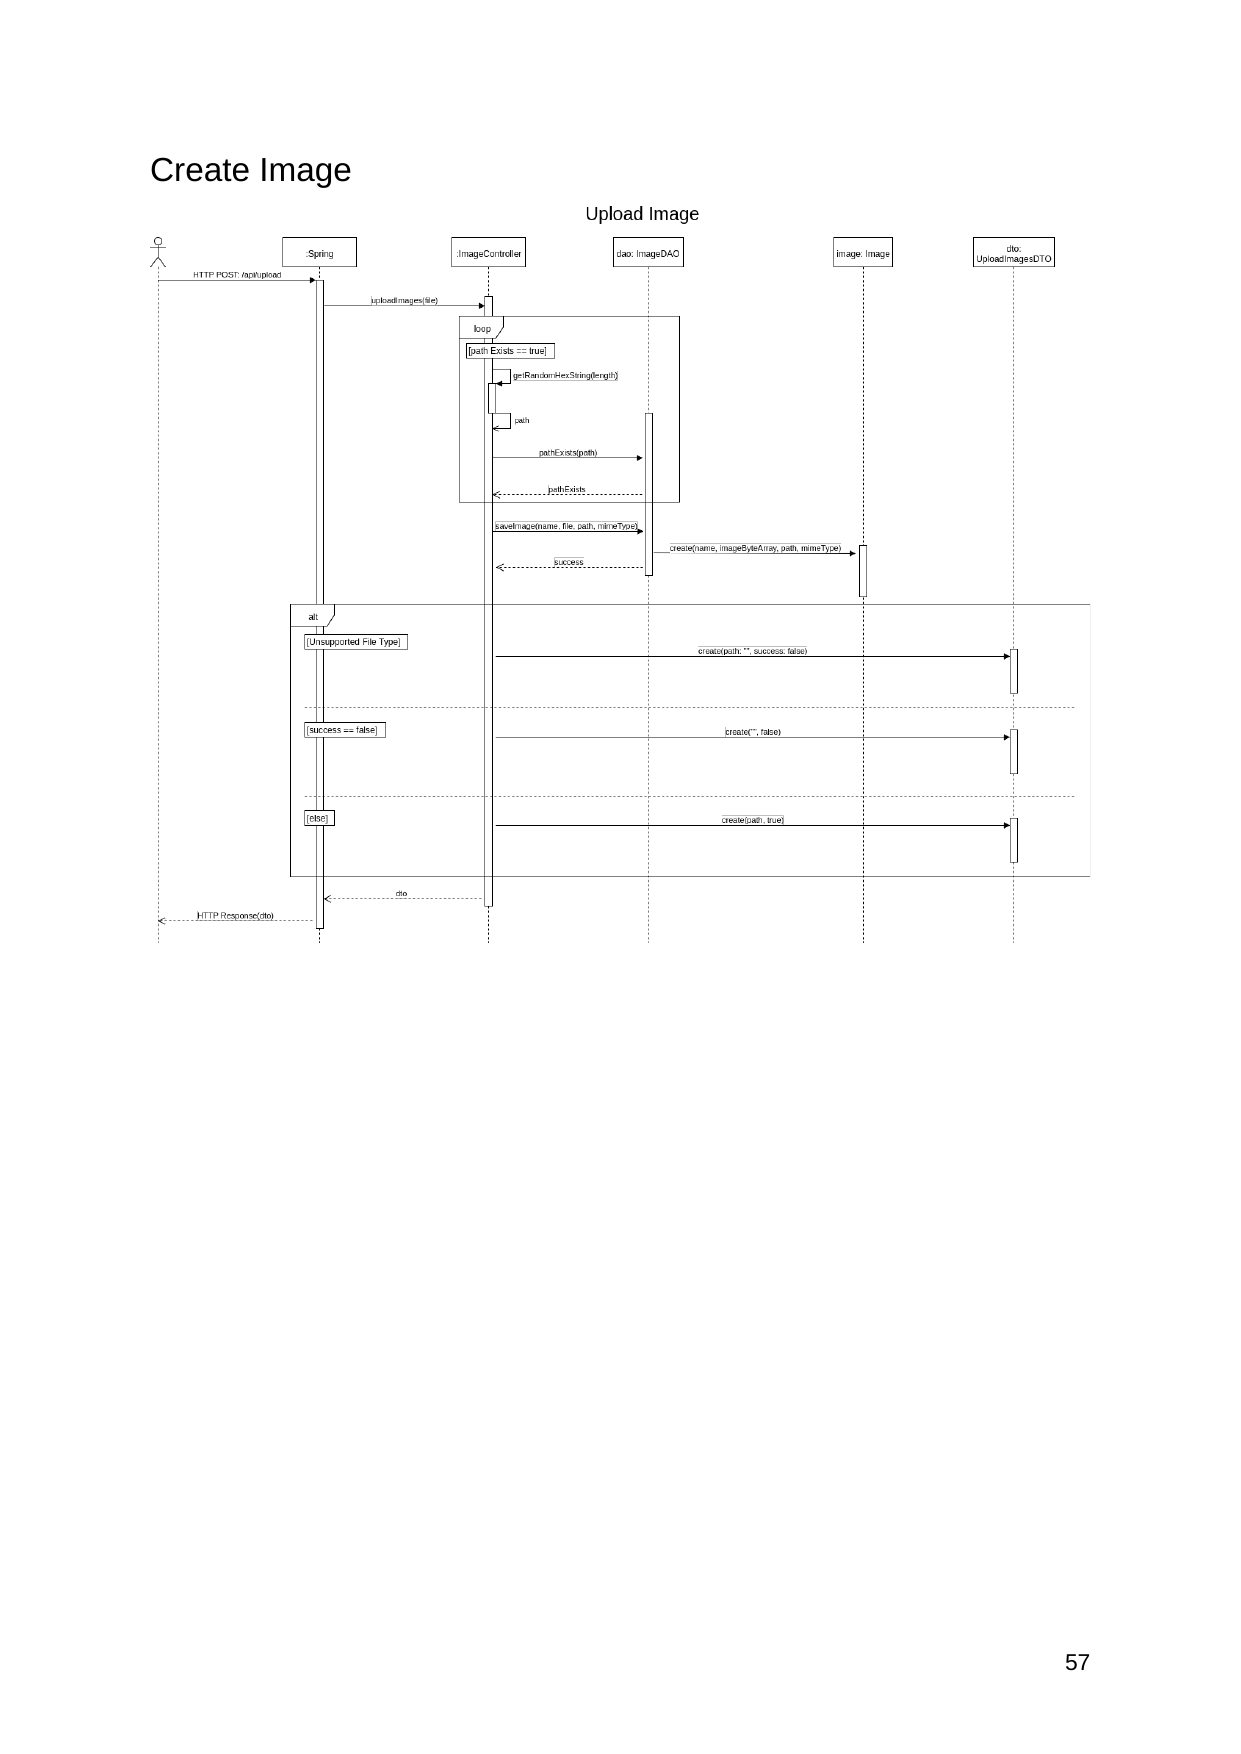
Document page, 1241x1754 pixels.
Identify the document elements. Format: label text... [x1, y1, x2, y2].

picture [150, 201, 1091, 943]
subtitle Create Image [150, 150, 1090, 188]
